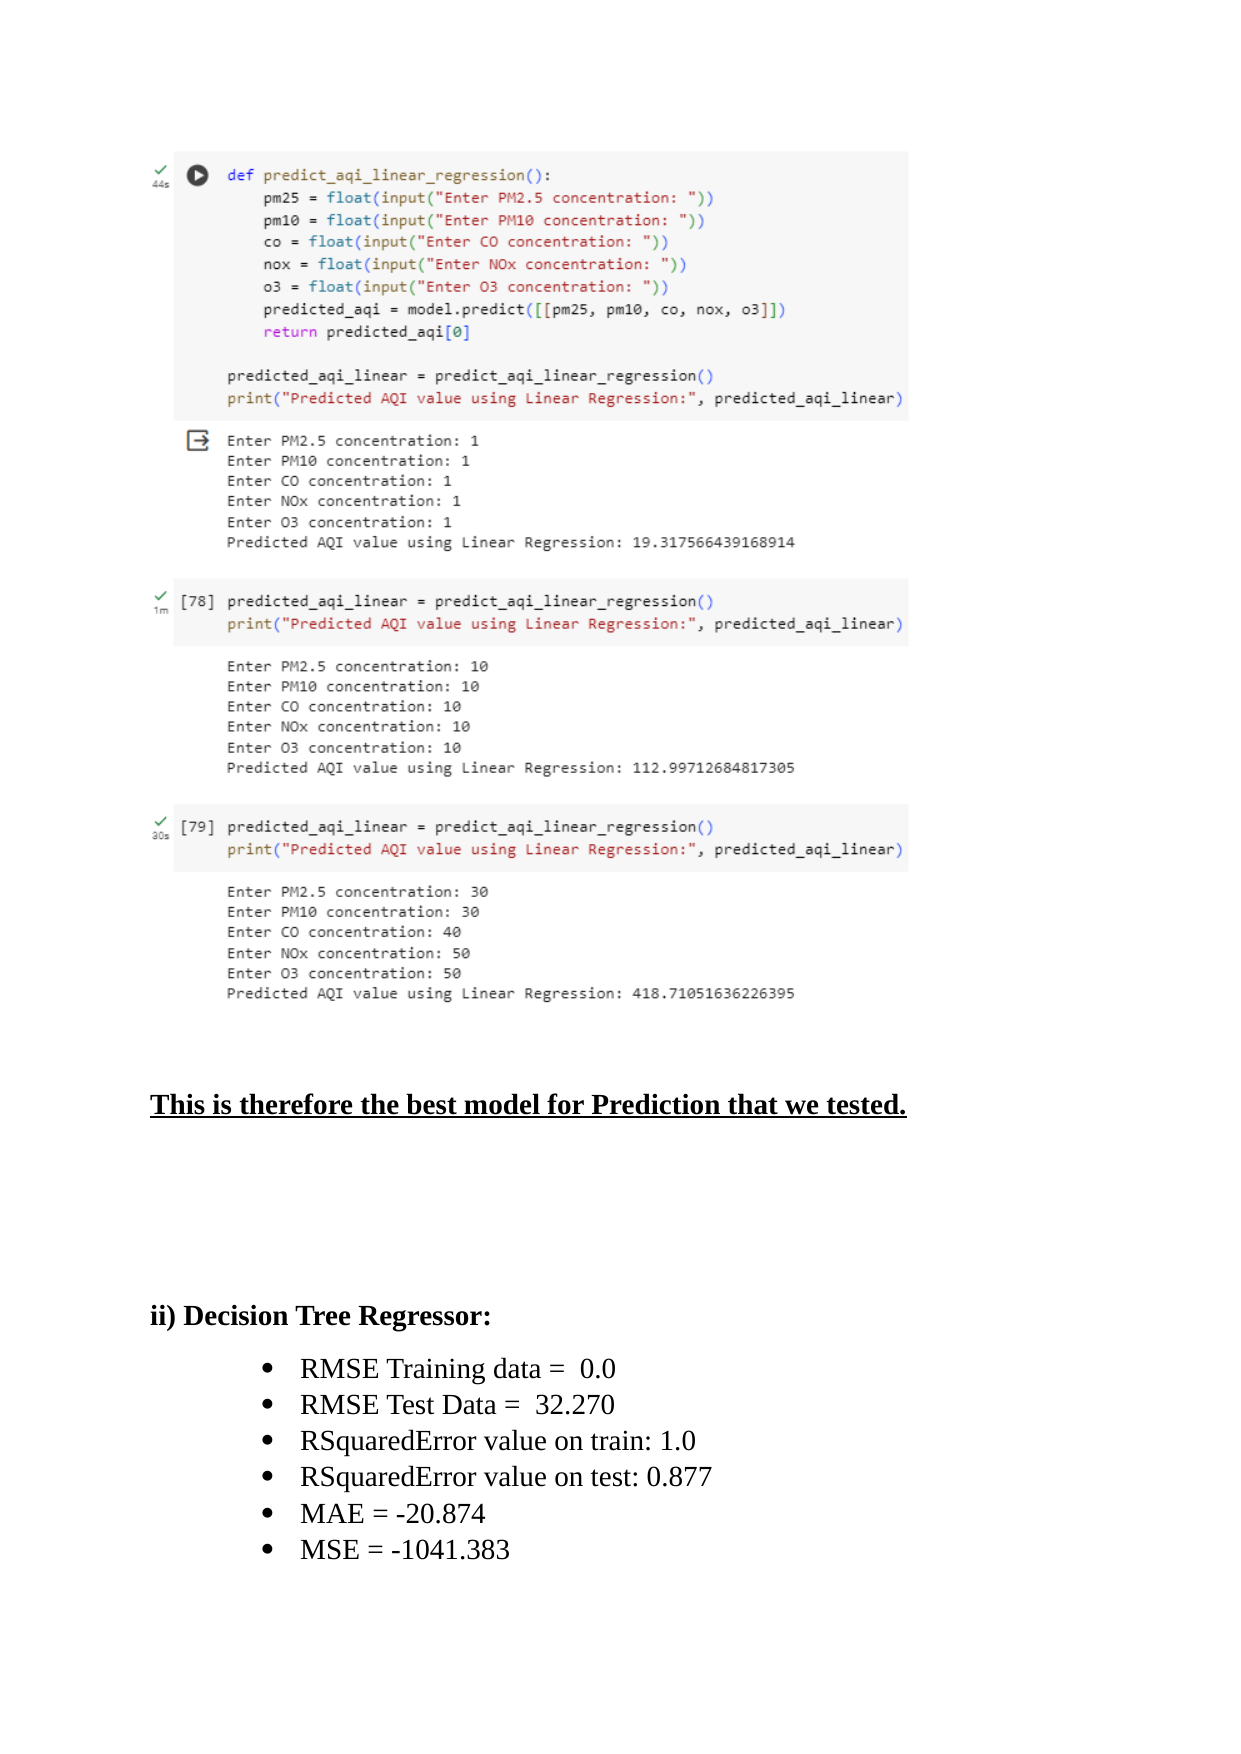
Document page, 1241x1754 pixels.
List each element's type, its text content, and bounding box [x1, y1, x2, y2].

text This is therefore the best model for Prediction that we tested. [150, 1087, 1090, 1120]
text ii) Decision Tree Regressor: [150, 1298, 1090, 1332]
list RSquaredError value on train: 1.0 [262, 1423, 1090, 1457]
list RMSE Training data = 0.0 [262, 1351, 1090, 1384]
list RSquaredError value on test: 0.877 [262, 1459, 1090, 1493]
list RMSE Test Data = 32.270 [262, 1387, 1090, 1421]
picture [150, 150, 909, 1016]
list MAE = -20.874 [262, 1496, 1090, 1529]
list MSE = -1041.383 [262, 1532, 1090, 1566]
